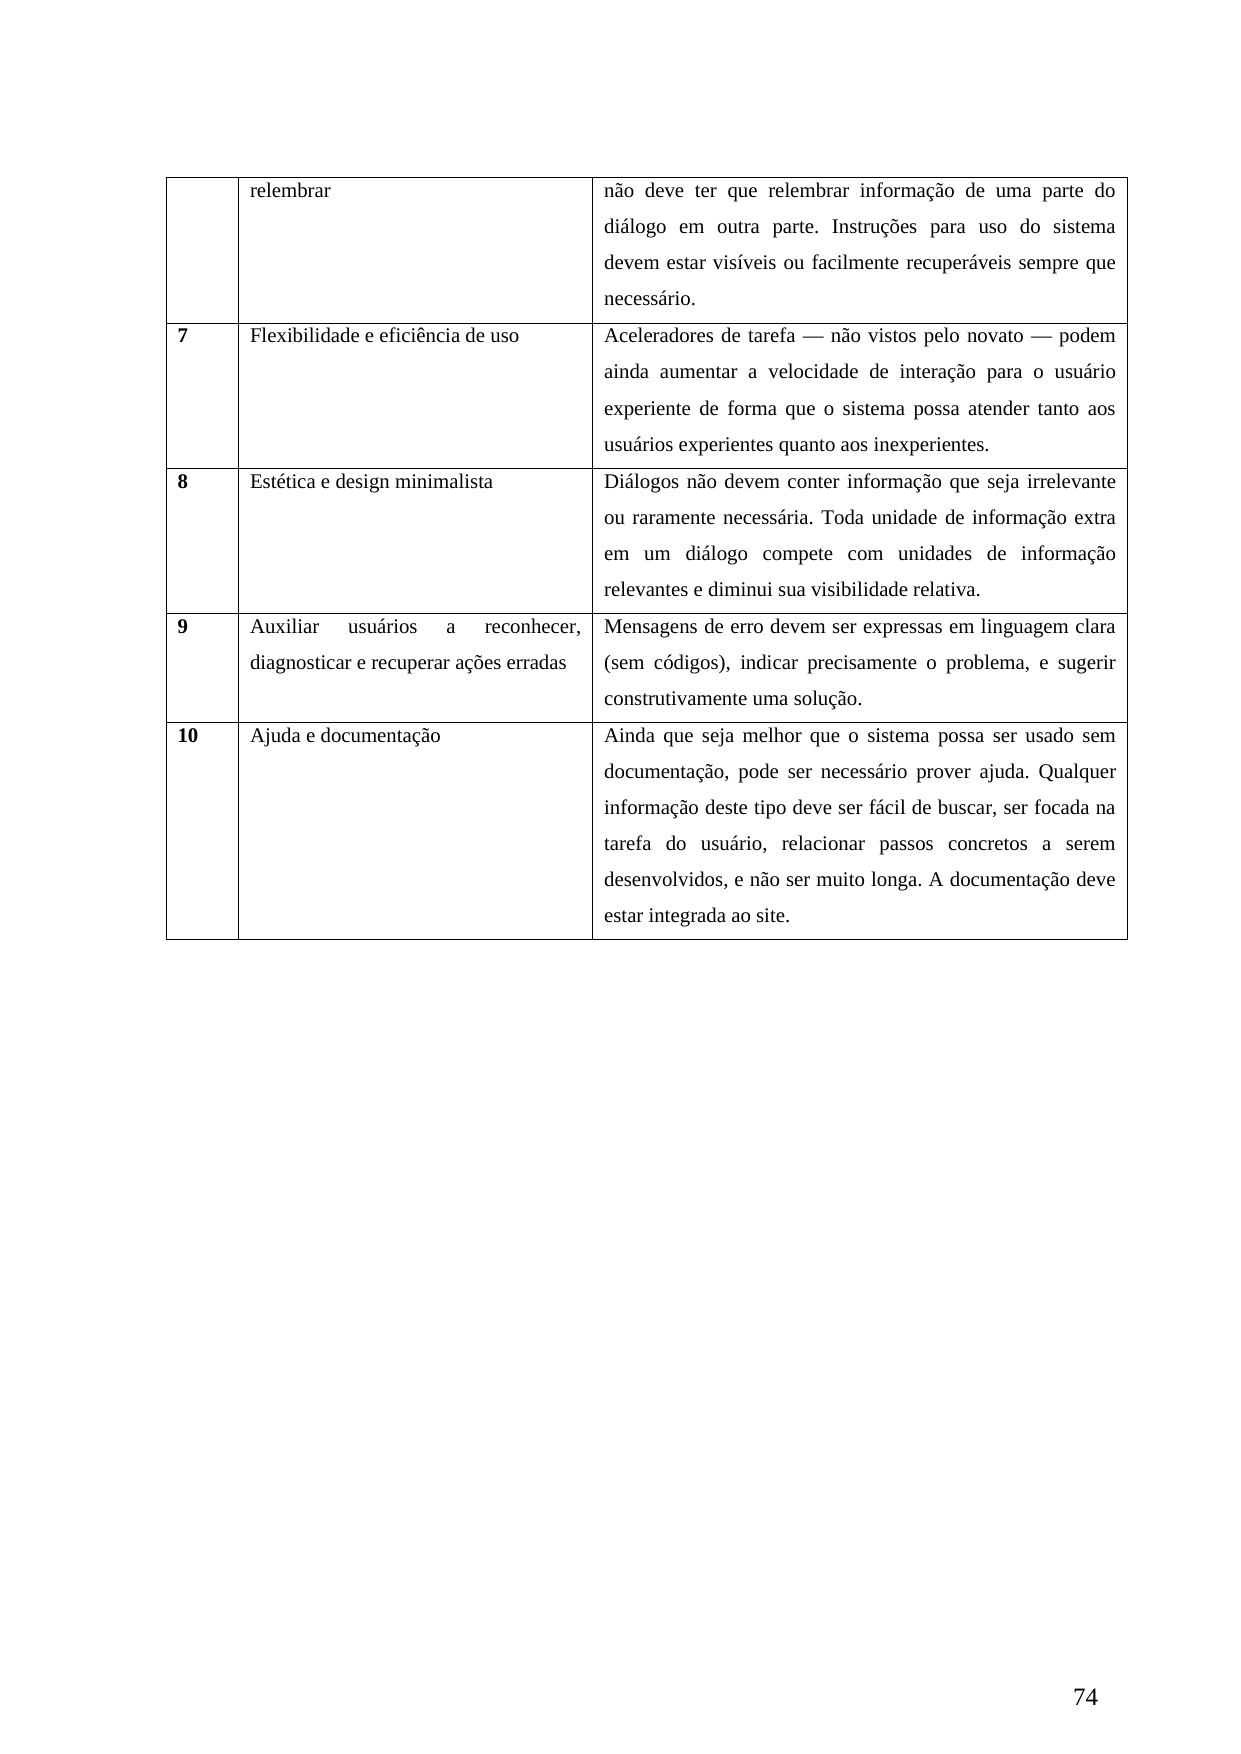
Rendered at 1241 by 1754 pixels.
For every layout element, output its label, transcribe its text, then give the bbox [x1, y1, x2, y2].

table_cell Ainda que seja melhor que o sistema possa ser usado sem documentação, pode ser necessário prover ajuda. Qualquer informação deste tipo deve ser fácil de buscar, ser focada na tarefa do usuário, relacionar passos concretos a serem desenvolvidos, e não ser muito longa. A documentação deve estar integrada ao site. [593, 723, 1127, 939]
table_cell 8 [167, 469, 238, 613]
table_cell 6 [167, 178, 238, 322]
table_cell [593, 178, 1127, 322]
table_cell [239, 178, 592, 322]
table_cell Diálogos não devem conter informação que seja irrelevante ou raramente necessária. Toda unidade de informação extra em um diálogo compete com unidades de informação relevantes e diminui sua visibilidade relativa. [593, 469, 1127, 613]
table_cell Flexibilidade e eficiência de uso [239, 324, 592, 468]
table_cell 7 [167, 324, 238, 468]
table_cell Aceleradores de tarefa — não vistos pelo novato — podem ainda aumentar a velocidade de interação para o usuário experiente de forma que o sistema possa atender tanto aos usuários experientes quanto aos inexperientes. [593, 324, 1127, 468]
table_cell 9 [167, 614, 238, 722]
table_cell Ajuda e documentação [239, 723, 592, 939]
table_cell Auxiliar usuários a reconhecer, diagnosticar e recuperar ações erradas [239, 614, 592, 722]
table_cell Mensagens de erro devem ser expressas em linguagem clara (sem códigos), indicar precisamente o problema, e sugerir construtivamente uma solução. [593, 614, 1127, 722]
table_cell 10 [167, 723, 238, 939]
table_cell Estética e design minimalista [239, 469, 592, 613]
